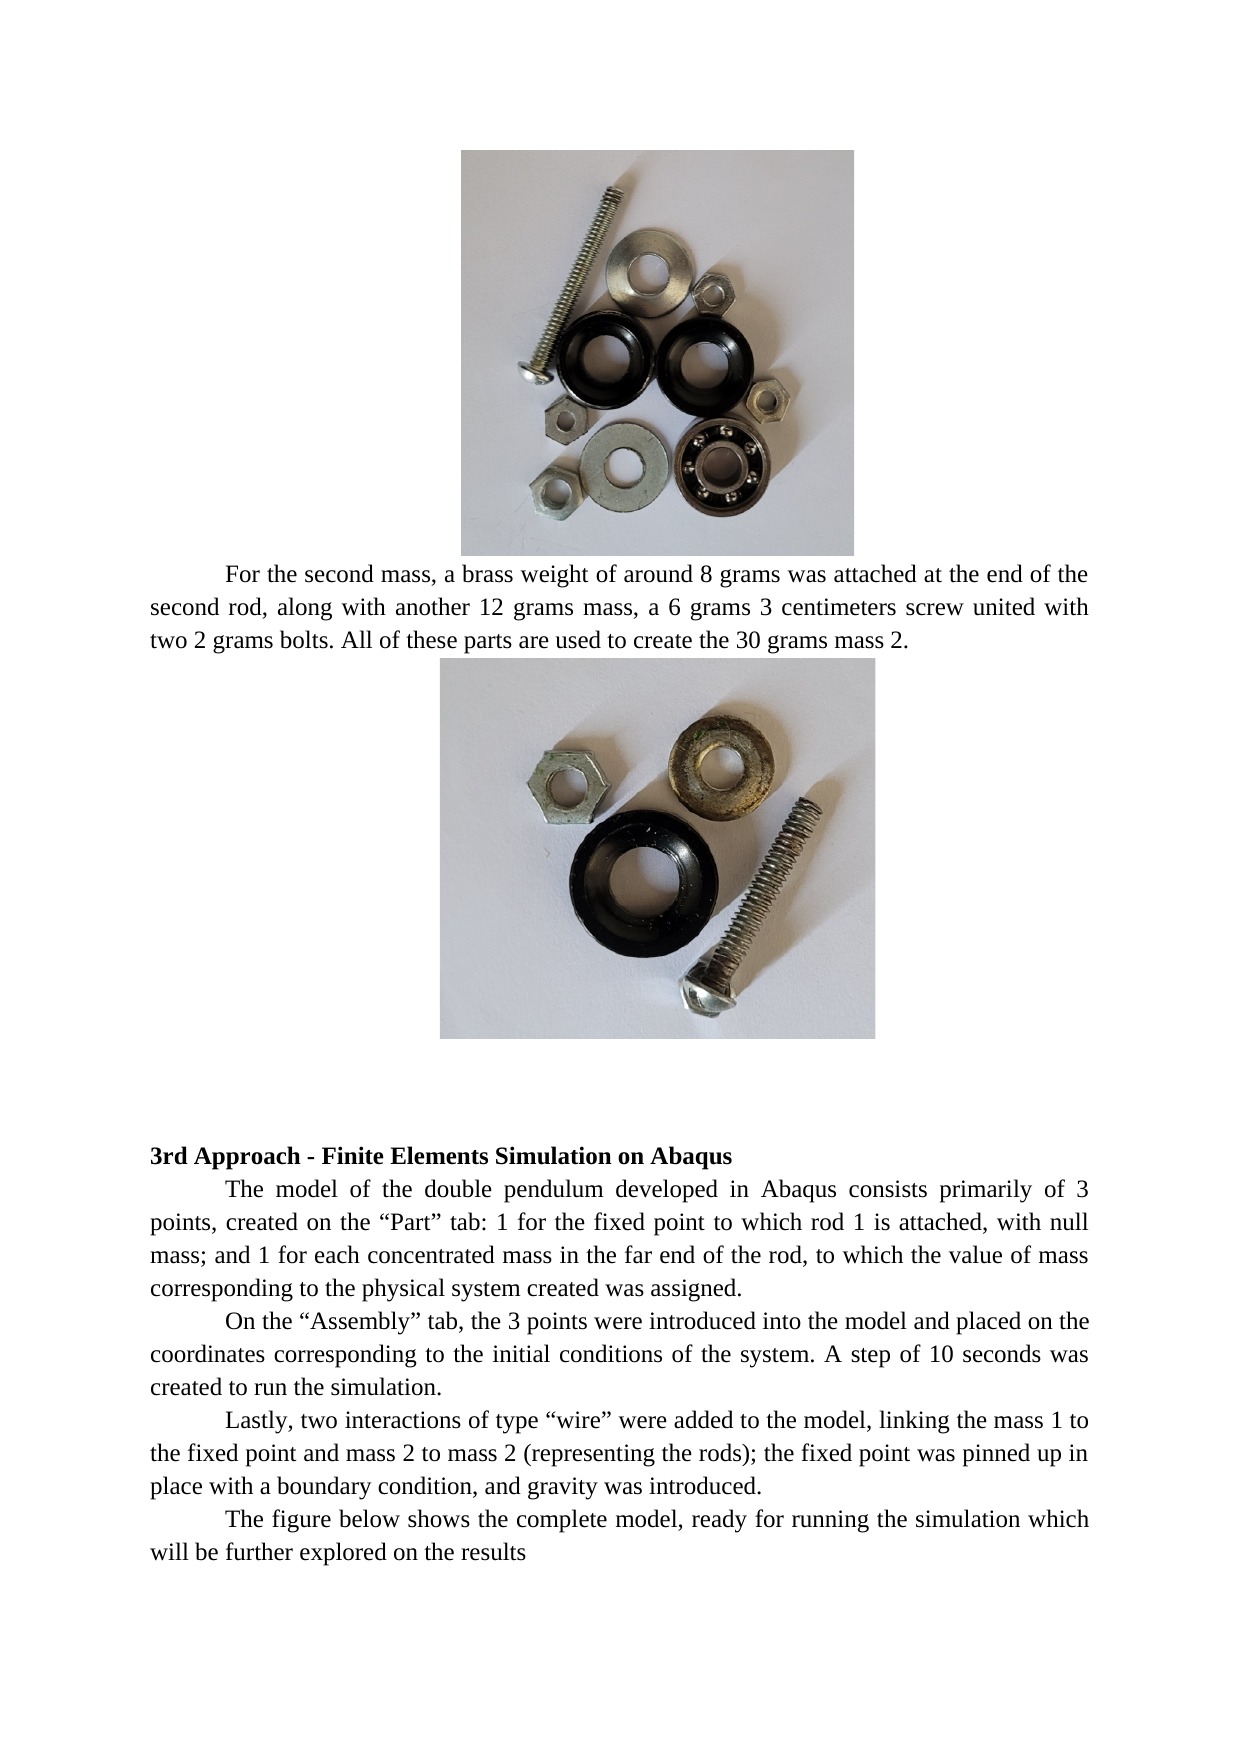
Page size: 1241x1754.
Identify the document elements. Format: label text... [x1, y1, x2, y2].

text The figure below shows the complete model, ready for running the simulation which will be further explored on the results [150, 1504, 1090, 1566]
text The model of the double pendulum developed in Abaqus consists primarily of 3 points, created on the “Part” tab: 1 for the fixed point to which rod 1 is attached, with null mass; and 1 for each concentrated mass in the far end of the rod, to which the value of mass corresponding to the physical system created was assigned. [150, 1174, 1090, 1302]
picture [461, 150, 855, 556]
text For the second mass, a brass weight of around 8 grams was attached at the end of the second rod, along with another 12 grams mass, a 6 grams 3 centimeters screw united with two 2 grams bolts. All of these parts are used to create the 30 grams mass 2. [150, 559, 1090, 654]
text 3rd Approach - Finite Elements Simulation on Abaqus [150, 1141, 1090, 1170]
picture [439, 658, 876, 1039]
text Lastly, two interactions of type “wire” were added to the model, linking the mass 1 to the fixed point and mass 2 to mass 2 (representing the rods); the fixed point was pinned up in place with a boundary condition, and gravity was introduced. [150, 1405, 1090, 1500]
text On the “Assembly” tab, the 3 points were introduced into the model and placed on the coordinates corresponding to the initial conditions of the system. A step of 10 seconds was created to run the simulation. [150, 1306, 1090, 1401]
